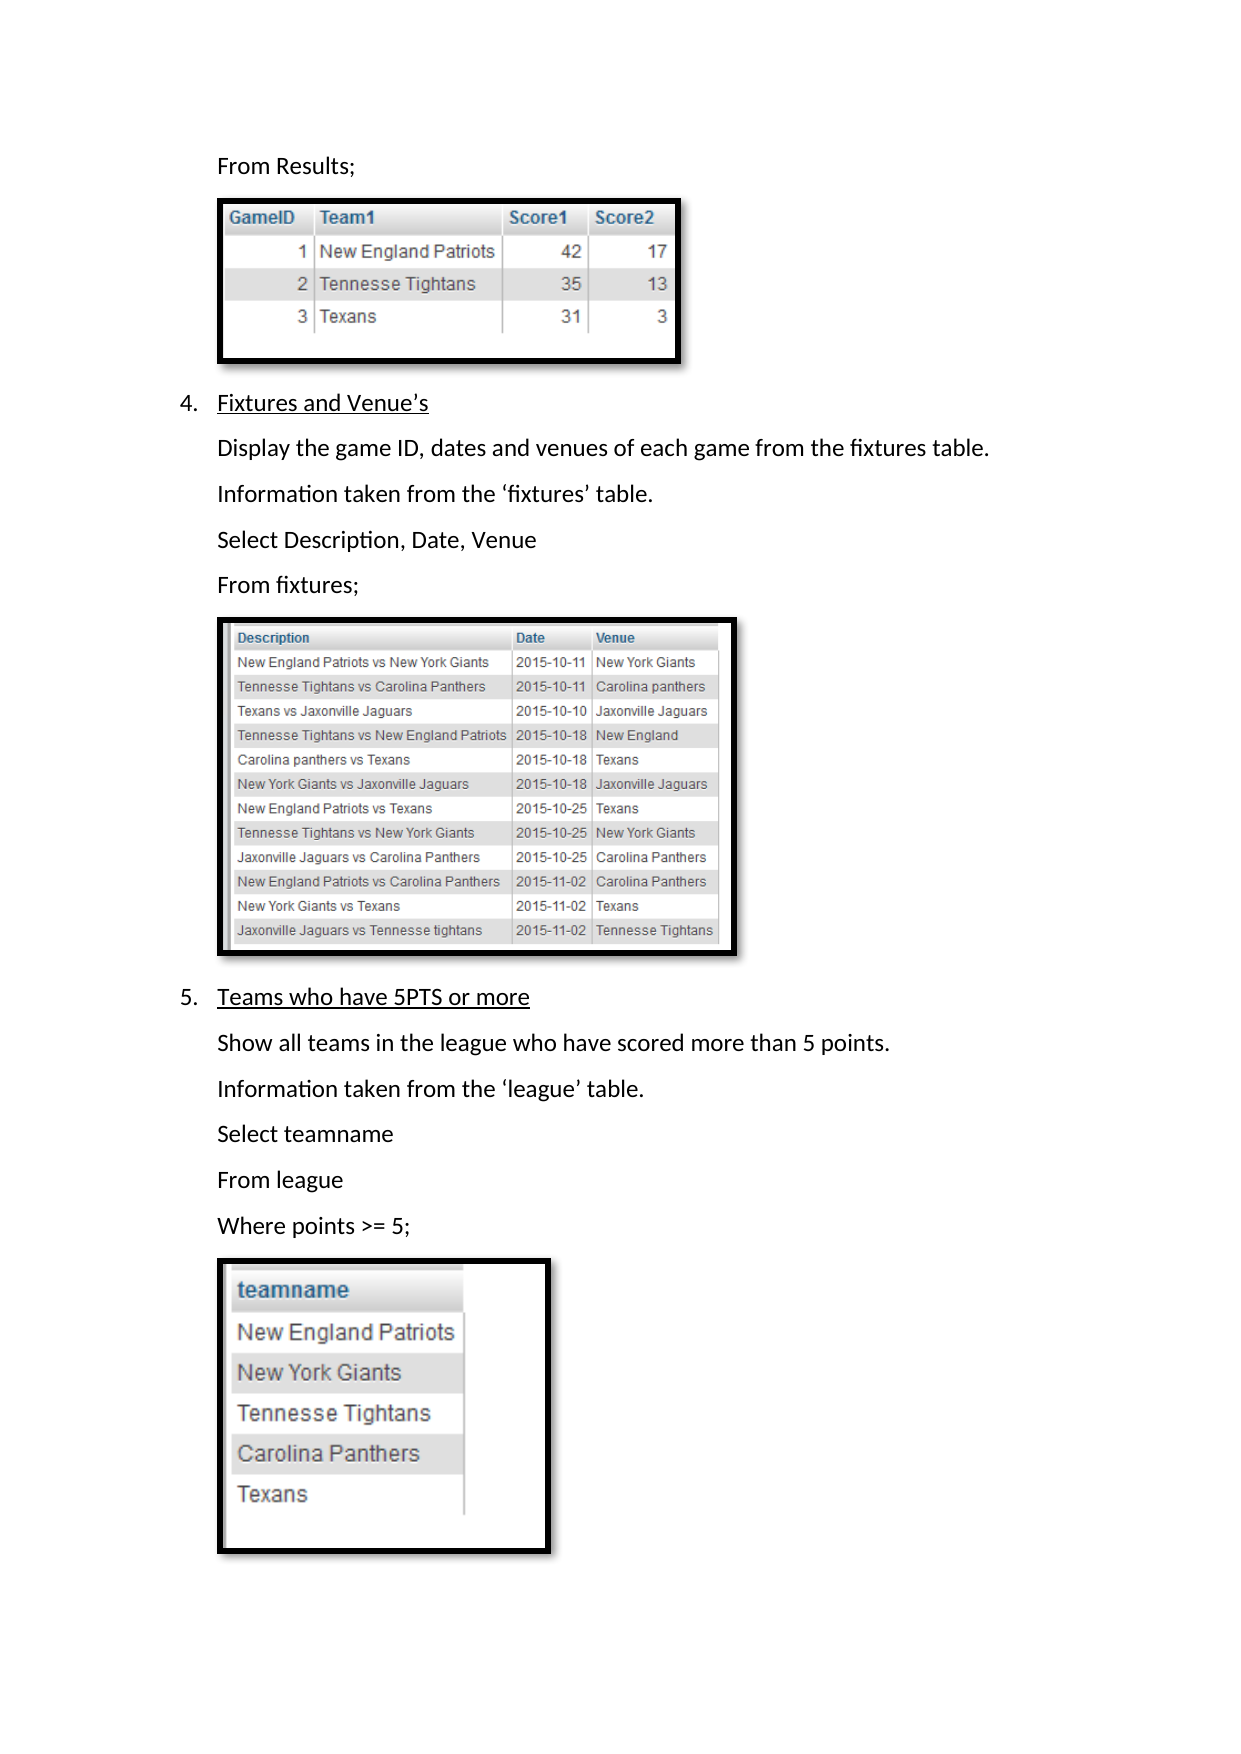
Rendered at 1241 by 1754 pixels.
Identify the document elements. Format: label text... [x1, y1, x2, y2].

picture [223, 204, 675, 358]
picture [223, 1264, 545, 1548]
list Teams who have 5PTS or more Show all teams in the league who have scored more than 5 points. Information taken from the ‘league’ table. Select teamname From league Where points >= 5; [179, 981, 1090, 1564]
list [179, 150, 1090, 373]
picture [223, 623, 731, 950]
